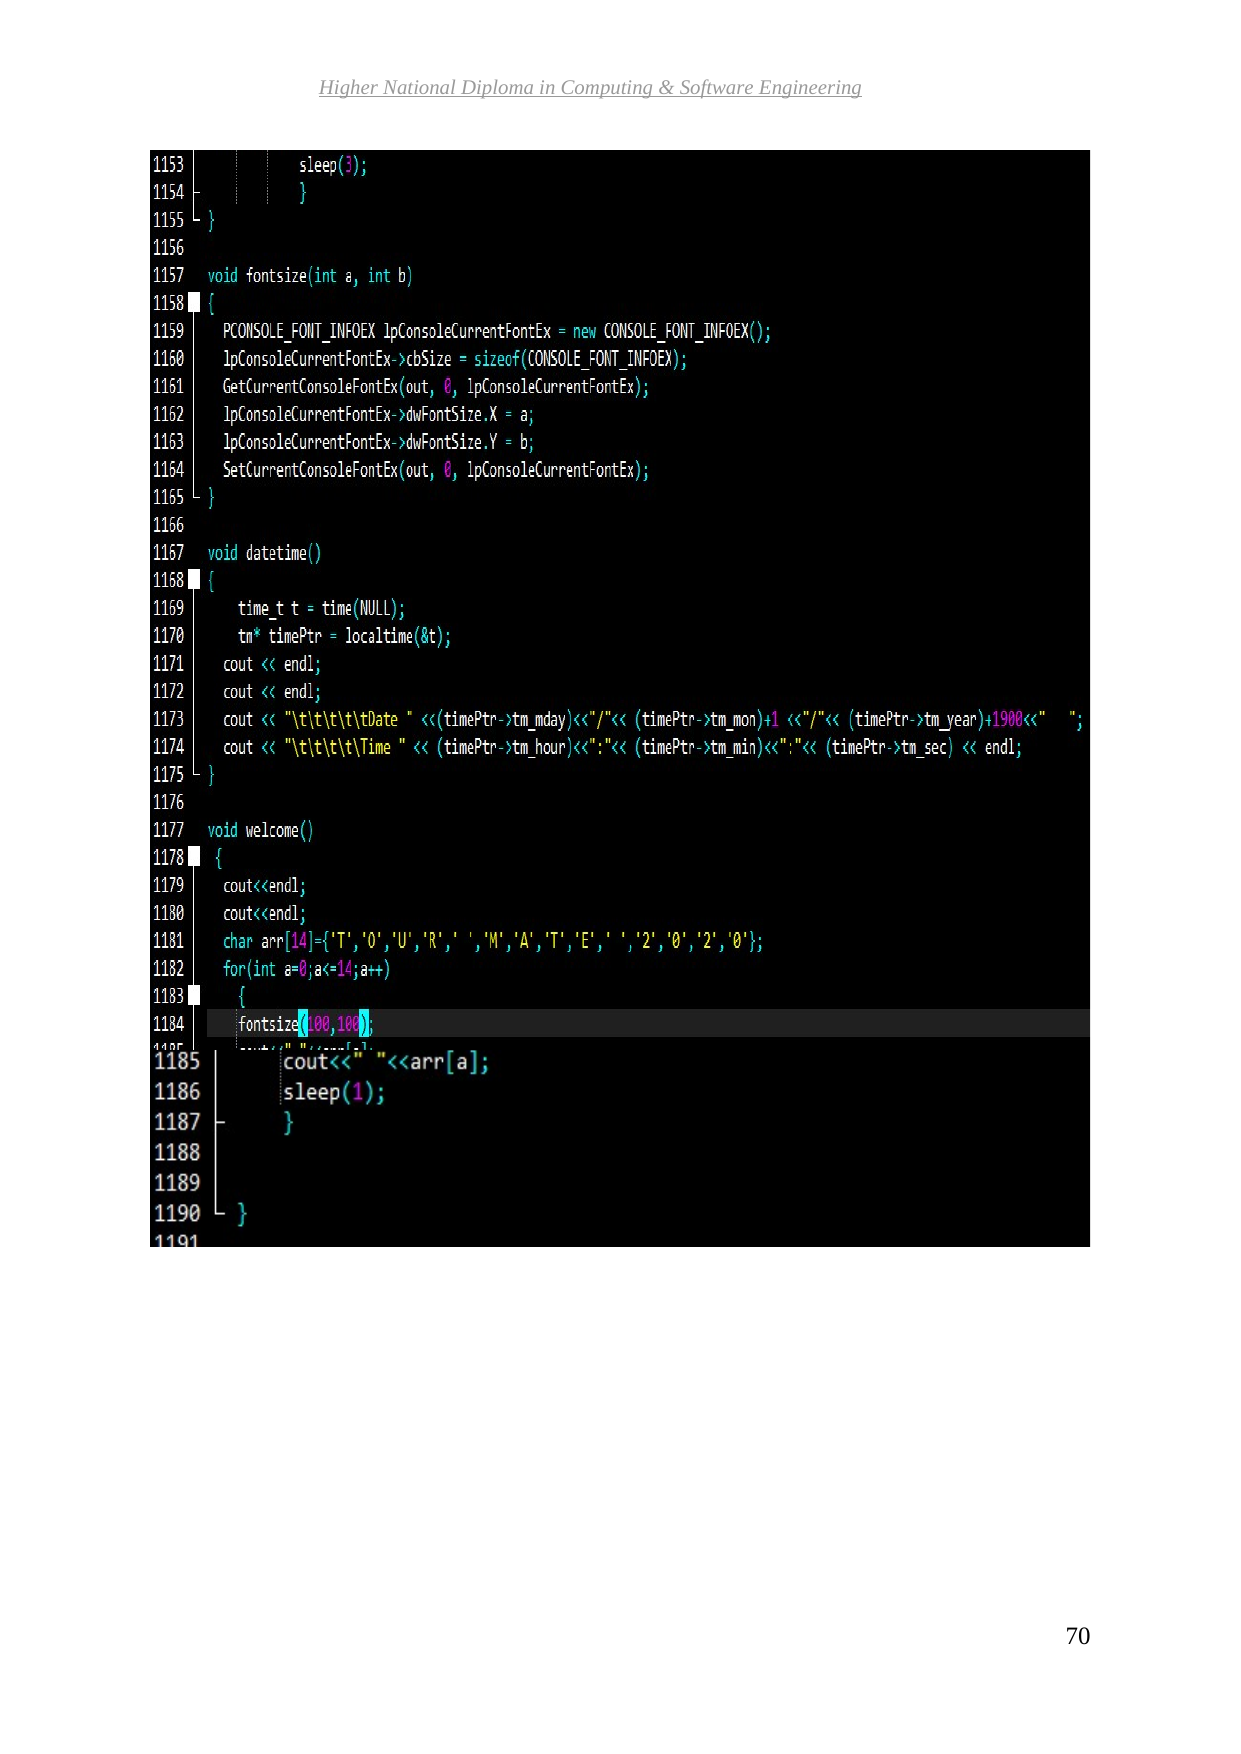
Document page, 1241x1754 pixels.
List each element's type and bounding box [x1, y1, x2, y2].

picture [150, 150, 1091, 1247]
